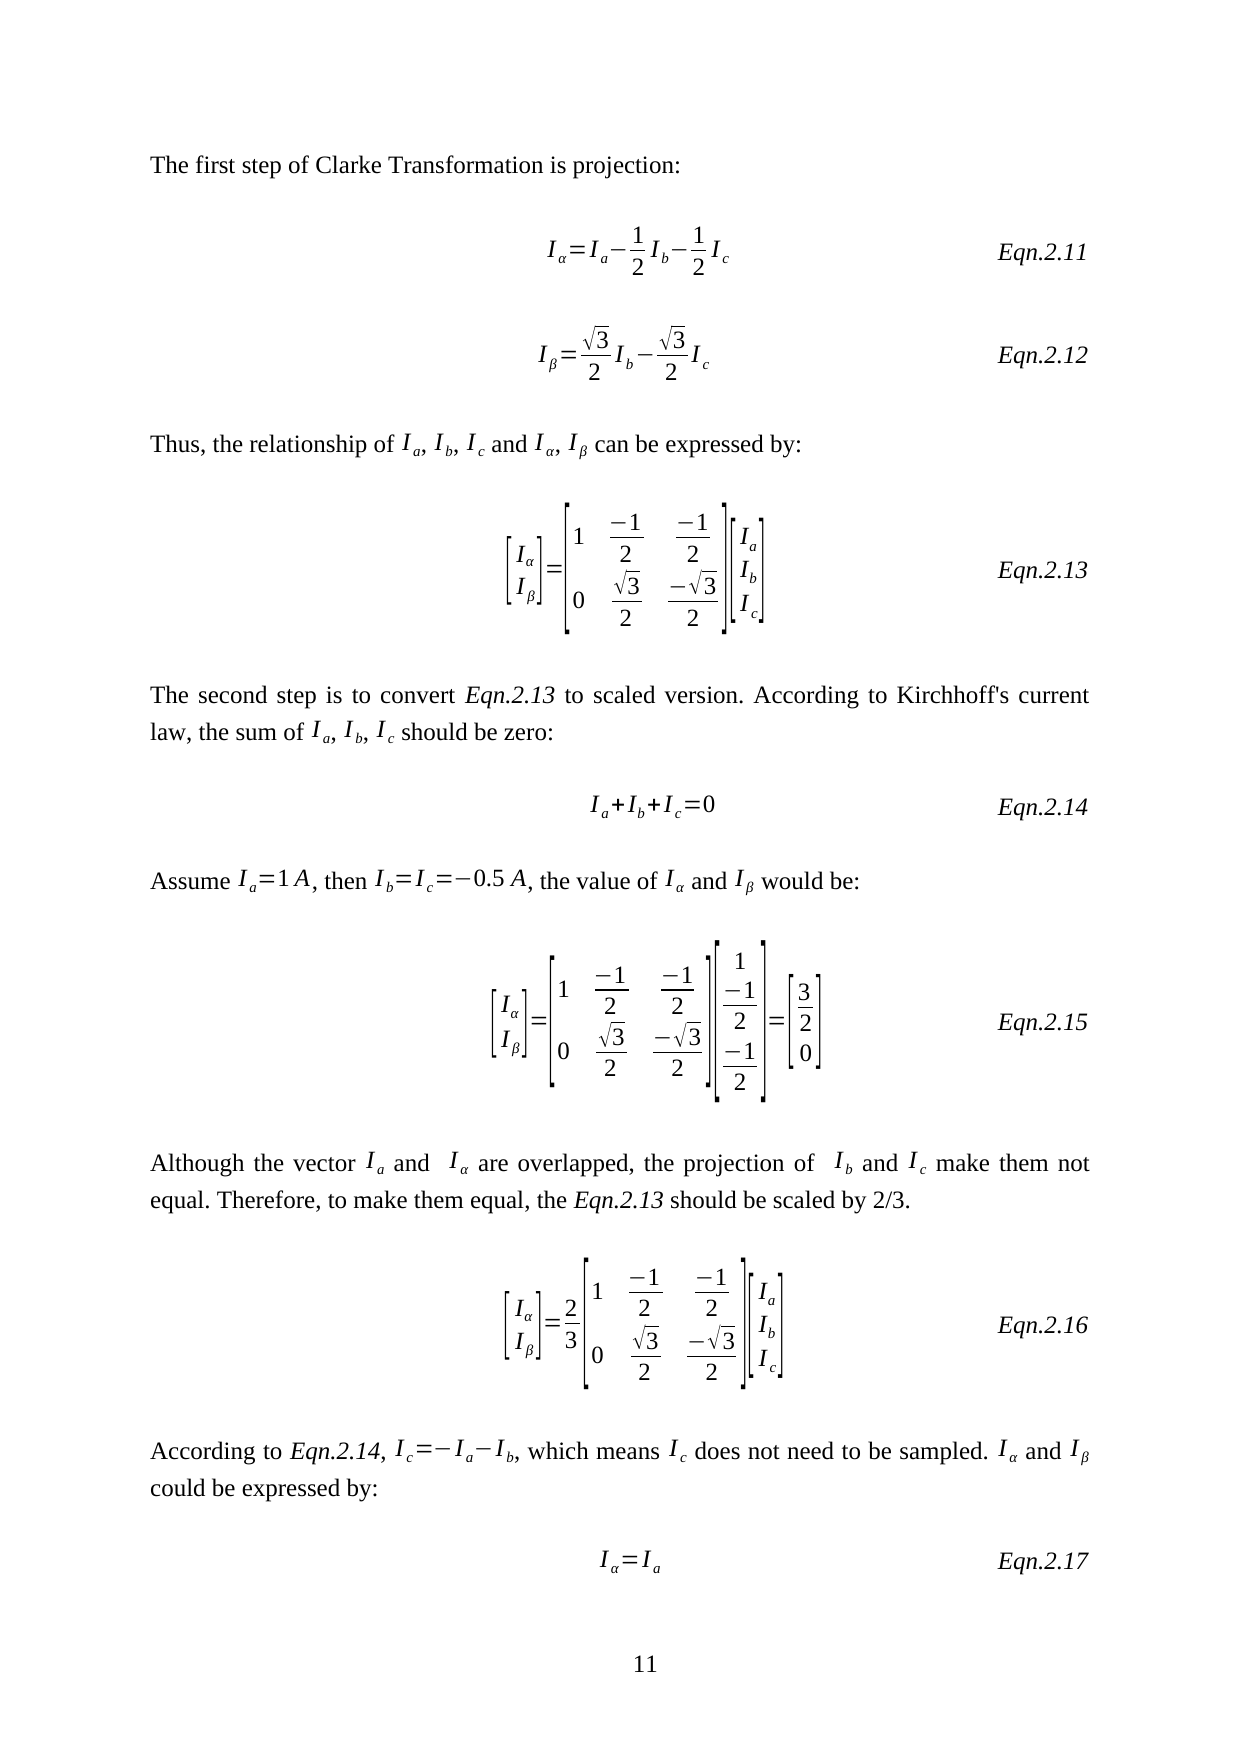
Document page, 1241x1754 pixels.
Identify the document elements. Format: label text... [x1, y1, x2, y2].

text Eqn.2.11 [150, 222, 1090, 281]
text Eqn.2.15 [150, 939, 1090, 1104]
text Eqn.2.13 [150, 503, 1090, 637]
text The first step of Clarke Transformation is projection: [150, 150, 1090, 179]
text The second step is to convert Eqn.2.13 to scaled version. According to Kirchhoff's current law, the sum of , , should be zero: [150, 680, 1090, 747]
text Thus, the relationship of , , and , can be expressed by: [150, 428, 1090, 459]
text Although the vector and are overlapped, the projection of and make them not equal. Therefore, to make them equal, the Eqn.2.13 should be scaled by 2/3. [150, 1147, 1090, 1214]
text Eqn.2.12 [150, 324, 1090, 385]
text Eqn.2.17 [150, 1545, 1090, 1577]
text Assume , then , the value of and would be: [150, 865, 1090, 896]
text Eqn.2.16 [150, 1257, 1090, 1392]
text According to Eqn.2.14, , which means does not need to be sampled. and could be expressed by: [150, 1435, 1090, 1502]
text Eqn.2.14 [150, 790, 1090, 822]
